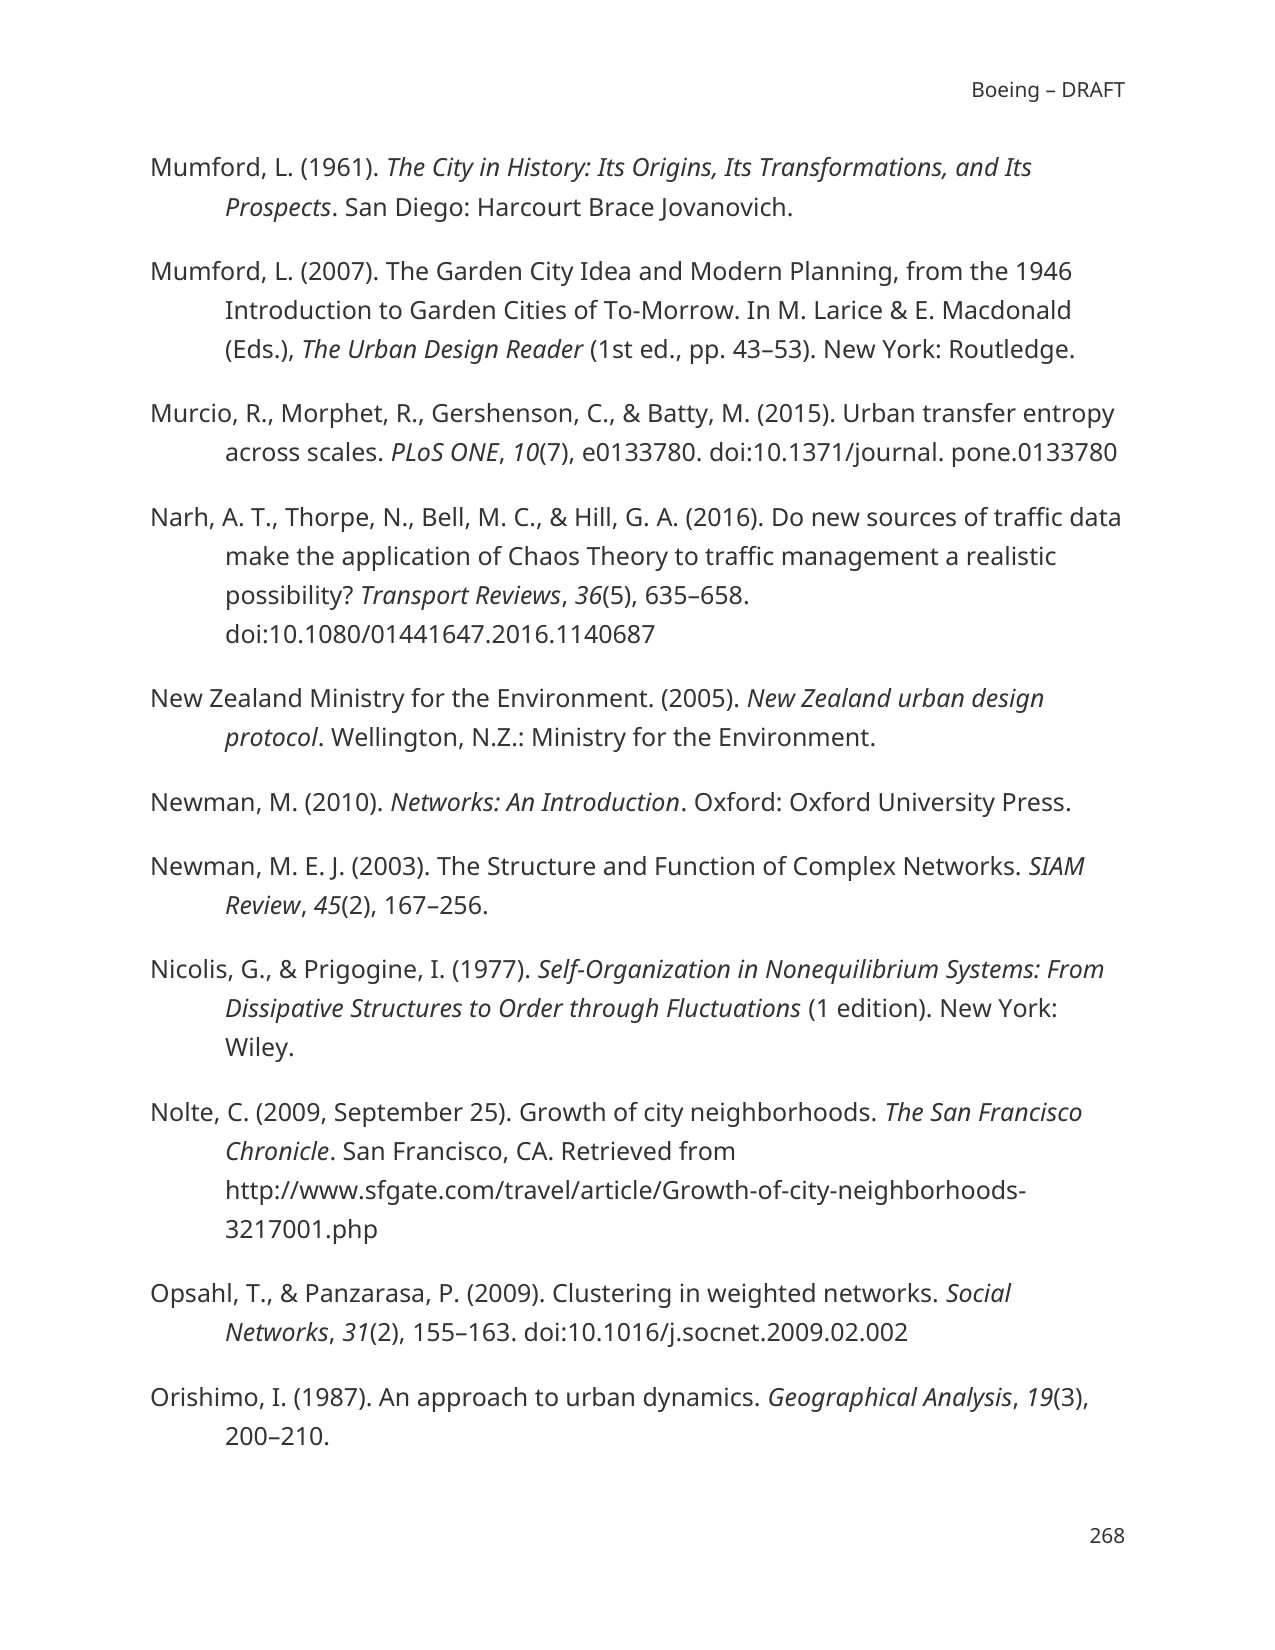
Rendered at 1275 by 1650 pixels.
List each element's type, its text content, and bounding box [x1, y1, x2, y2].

text Nolte, C. (2009, September 25). Growth of city neighborhoods. The San Francisco Chronicle. San Francisco, CA. Retrieved from http://www.sfgate.com/travel/article/Growth-of-city-neighborhoods-3217001.php [150, 1094, 1125, 1246]
text Newman, M. (2010). Networks: An Introduction. Oxford: Oxford University Press. [150, 784, 1125, 818]
text Orishimo, I. (1987). An approach to urban dynamics. Geographical Analysis, 19(3), 200–210. [150, 1379, 1125, 1452]
text New Zealand Ministry for the Environment. (2005). New Zealand urban design protocol. Wellington, N.Z.: Ministry for the Environment. [150, 681, 1125, 754]
text Opsahl, T., & Panzarasa, P. (2009). Clustering in weighted networks. Social Networks, 31(2), 155–163. doi:10.1016/j.socnet.2009.02.002 [150, 1276, 1125, 1349]
text Mumford, L. (1961). The City in History: Its Origins, Its Transformations, and Its Prospects. San Diego: Harcourt Brace Jovanovich. [150, 150, 1125, 223]
text Nicolis, G., & Prigogine, I. (1977). Self-Organization in Nonequilibrium Systems: From Dissipative Structures to Order through Fluctuations (1 edition). New York: Wiley. [150, 952, 1125, 1064]
text Newman, M. E. J. (2003). The Structure and Function of Complex Networks. SIAM Review, 45(2), 167–256. [150, 848, 1125, 922]
text Mumford, L. (2007). The Garden City Idea and Modern Planning, from the 1946 Introduction to Garden Cities of To-Morrow. In M. Larice & E. Macdonald (Eds.), The Urban Design Reader (1st ed., pp. 43–53). New York: Routledge. [150, 253, 1125, 366]
text Narh, A. T., Thorpe, N., Bell, M. C., & Hill, G. A. (2016). Do new sources of traffic data make the application of Chaos Theory to traffic management a realistic possibility? Transport Reviews, 36(5), 635–658. doi:10.1080/01441647.2016.1140687 [150, 499, 1125, 651]
text Murcio, R., Morphet, R., Gershenson, C., & Batty, M. (2015). Urban transfer entropy across scales. PLoS ONE, 10(7), e0133780. doi:10.1371/journal. pone.0133780 [150, 396, 1125, 469]
